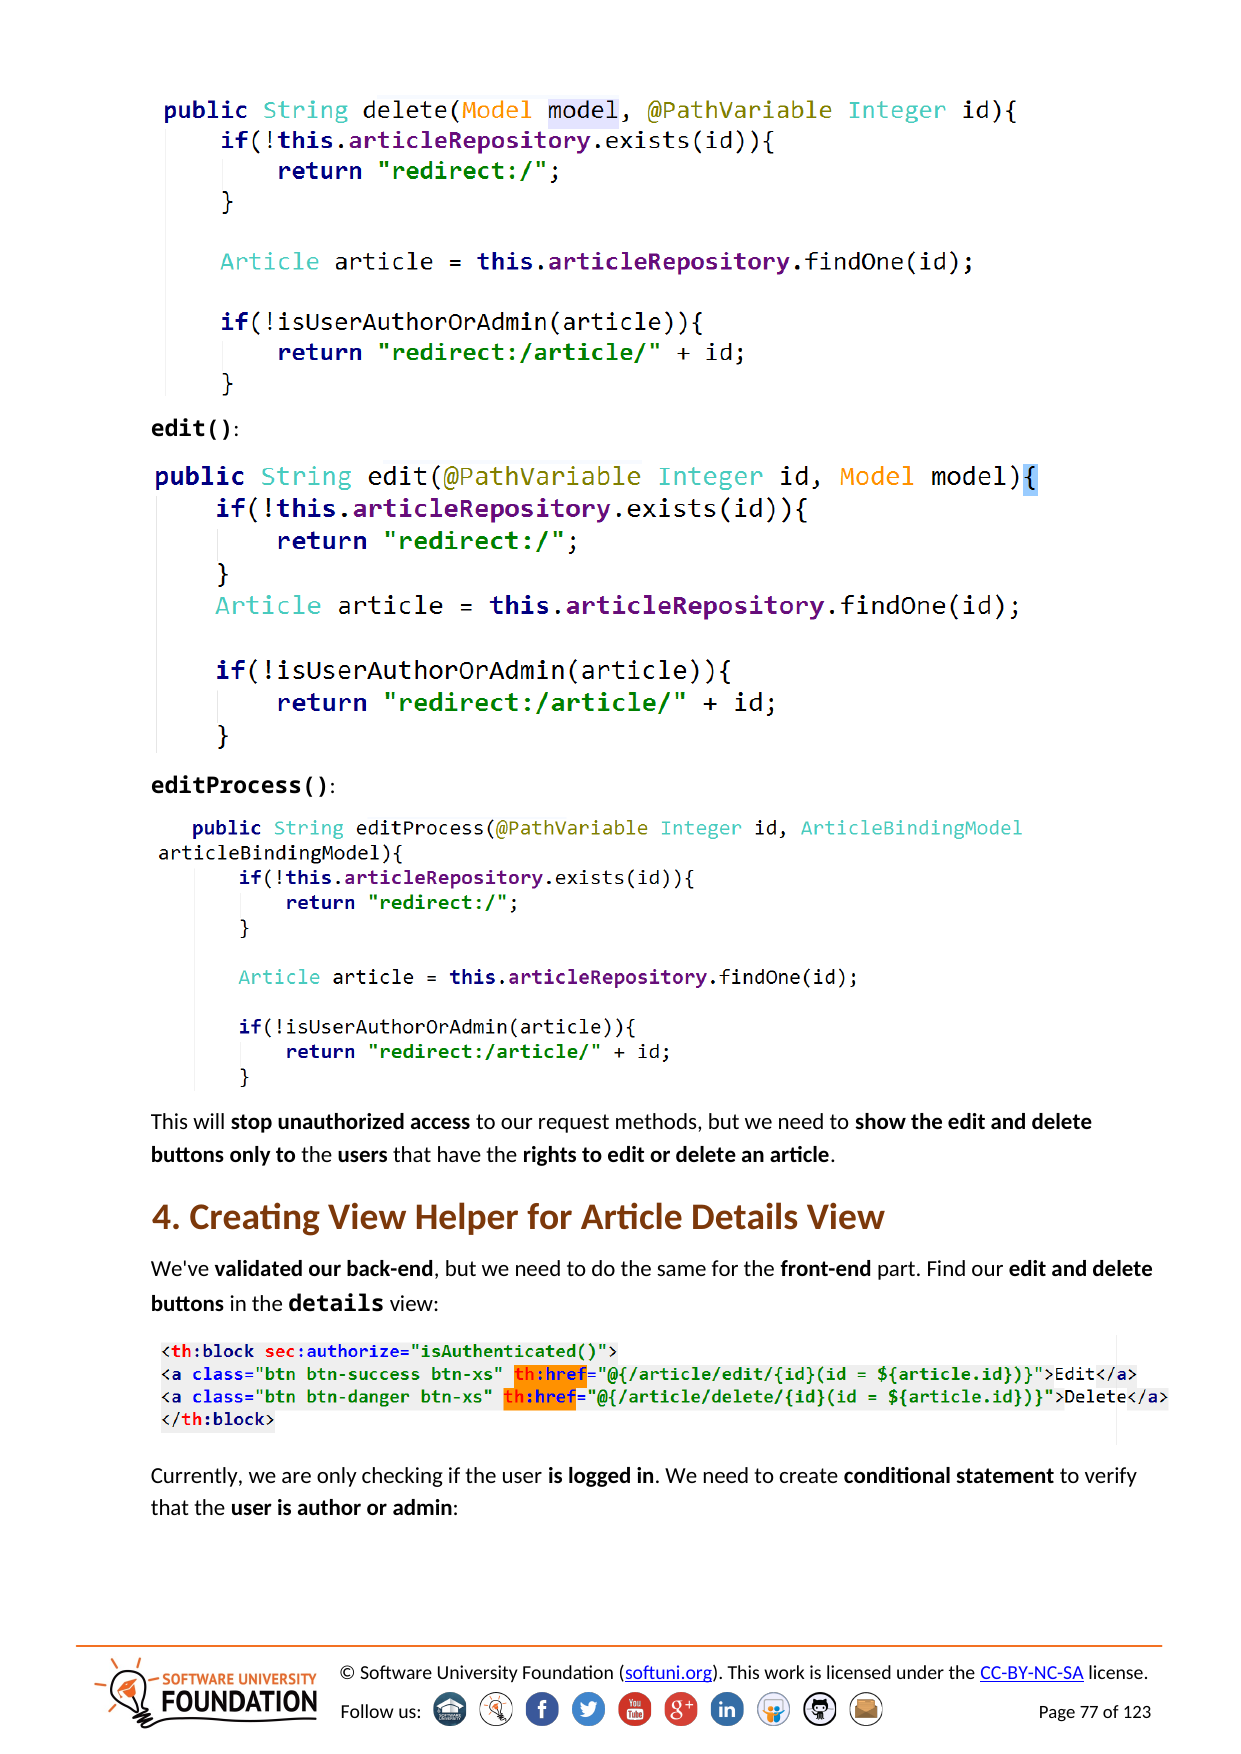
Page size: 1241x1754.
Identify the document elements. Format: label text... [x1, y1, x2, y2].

text edit(): [151, 412, 1163, 443]
picture [710, 1692, 744, 1726]
picture [849, 1692, 883, 1726]
text Currently, we are only checking if the user is logged in. We need to create conditional statement to verify that the user is author or admin: [151, 1461, 1163, 1521]
picture [803, 1692, 837, 1726]
text We've validated our back-end, but we need to do the same for the front-end part. Find our edit and delete buttons in the details view: [151, 1254, 1163, 1318]
picture [525, 1692, 559, 1726]
picture [150, 95, 1038, 396]
subtitle Creating View Helper for Article Details View [152, 1193, 1163, 1238]
text editProcess(): [151, 769, 1163, 800]
picture [618, 1692, 652, 1726]
picture [150, 1335, 1184, 1445]
picture [479, 1692, 513, 1726]
picture [150, 817, 1041, 1091]
text This will stop unauthorized access to our request methods, but we need to show the edit and delete buttons only to the users that have the rights to edit or delete an article. [151, 1107, 1163, 1168]
picture [757, 1692, 790, 1726]
picture [664, 1692, 698, 1726]
picture [93, 1656, 317, 1729]
picture [572, 1692, 605, 1726]
picture [150, 460, 1041, 753]
picture [433, 1692, 467, 1726]
